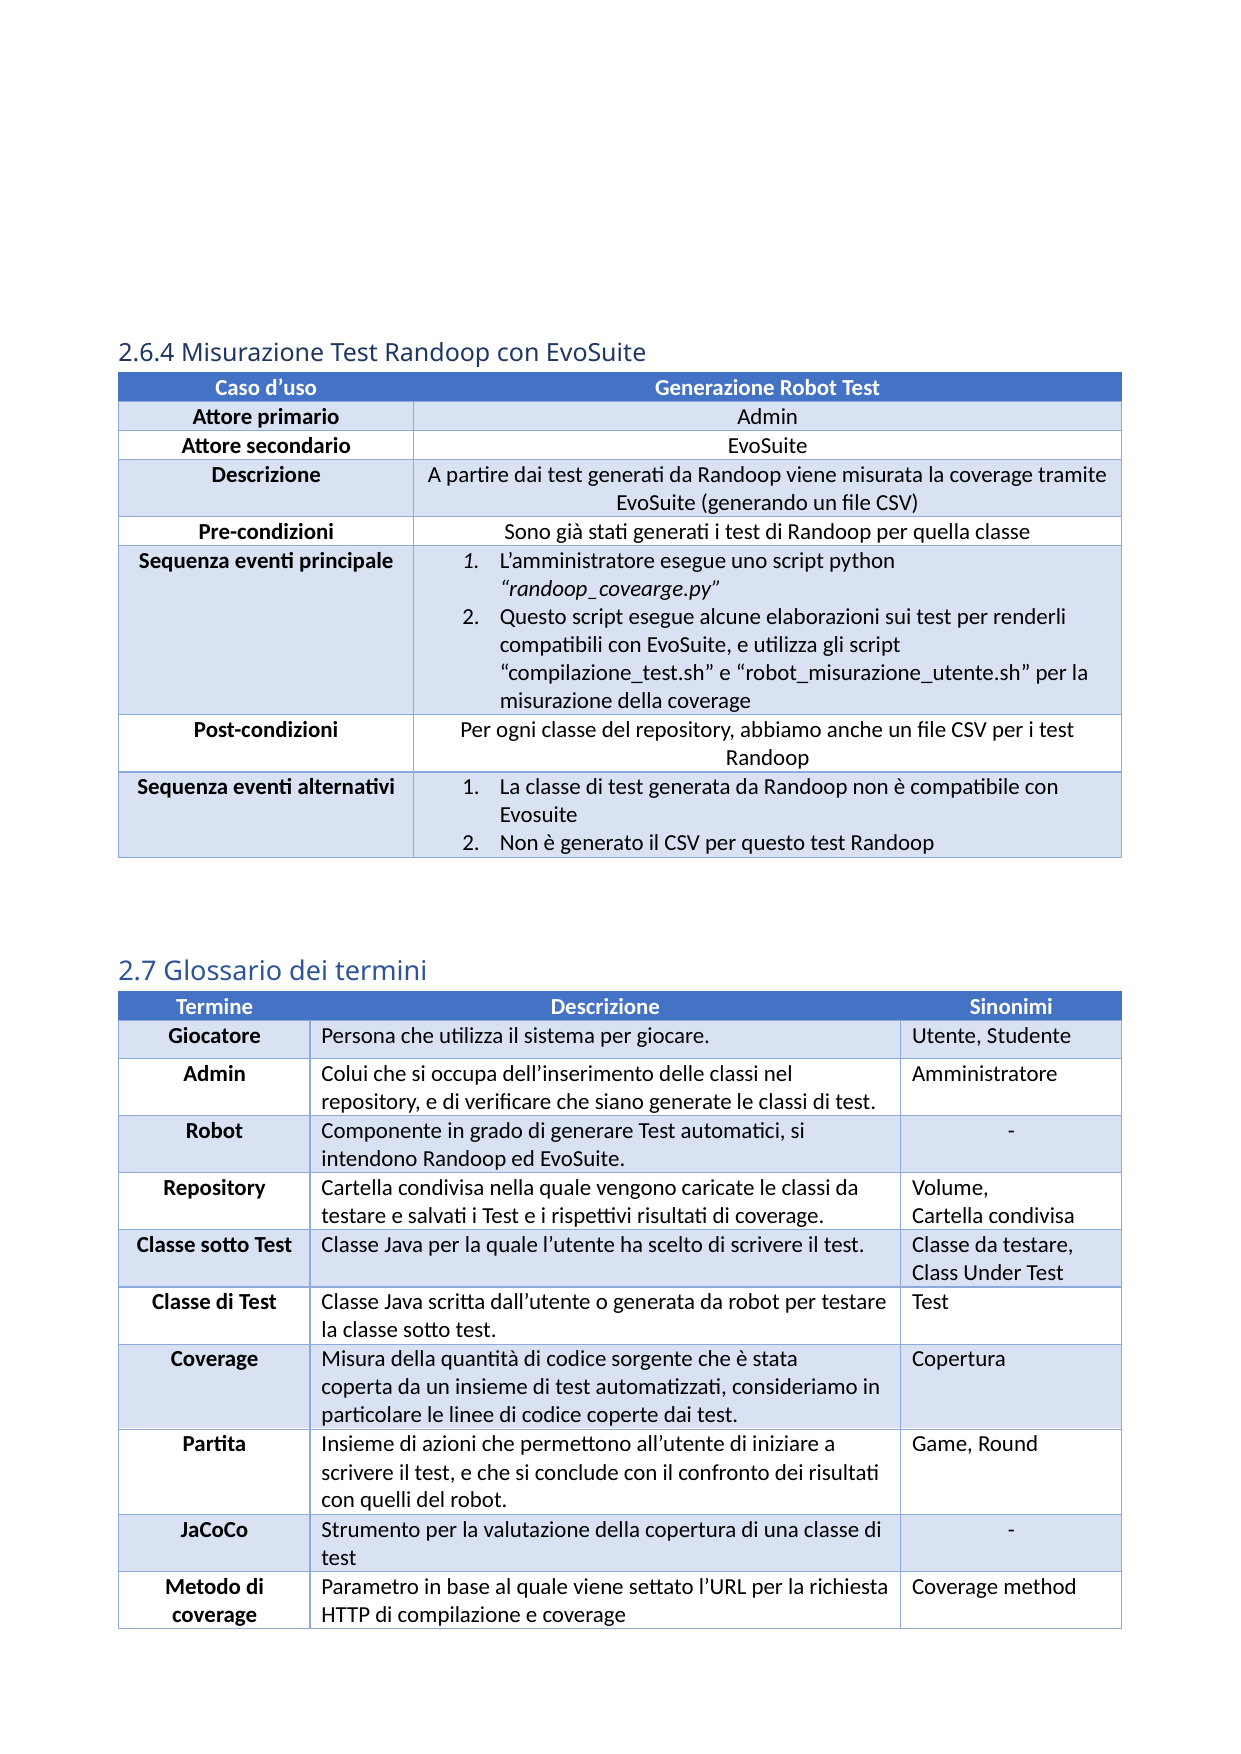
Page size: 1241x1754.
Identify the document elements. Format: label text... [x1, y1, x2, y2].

subtitle 2.6.4 Misurazione Test Randoop con EvoSuite [118, 335, 1122, 369]
subtitle 2.7 Glossario dei termini [118, 951, 1122, 988]
table_cell Copertura [901, 1345, 1121, 1428]
table_header Descrizione [311, 992, 900, 1020]
table_cell Classe Java scritta dall’utente o generata da robot per testare la classe sotto test. [311, 1288, 900, 1343]
table_header Termine [119, 992, 309, 1020]
table_cell Volume, Cartella condivisa [901, 1173, 1121, 1229]
table_cell Classe da testare, Class Under Test [901, 1230, 1121, 1286]
table_cell Classe Java per la quale l’utente ha scelto di scrivere il test. [311, 1230, 900, 1286]
table_cell Persona che utilizza il sistema per giocare. [311, 1021, 900, 1058]
table_cell - [901, 1116, 1121, 1172]
table_cell Strumento per la valutazione della copertura di una classe di test [311, 1515, 900, 1571]
table_header Sinonimi [901, 992, 1121, 1020]
table_header Generazione Robot Test [414, 373, 1121, 401]
table_cell Classe sotto Test [119, 1230, 309, 1286]
table_cell Admin [119, 1059, 309, 1115]
table_cell Classe di Test [119, 1288, 309, 1343]
table_cell Partita [119, 1430, 309, 1514]
table_cell Sequenza eventi principale [119, 546, 413, 714]
table_cell Sono già stati generati i test di Randoop per quella classe [414, 517, 1121, 545]
table_cell Pre-condizioni [119, 517, 413, 545]
table_cell EvoSuite [414, 431, 1121, 459]
table_cell Post-condizioni [119, 715, 413, 771]
table_cell Robot [119, 1116, 309, 1172]
table_cell La classe di test generata da Randoop non è compatibile con Evosuite Non è generato il CSV per questo test Randoop [414, 773, 1121, 857]
table_cell Cartella condivisa nella quale vengono caricate le classi da testare e salvati i Test e i rispettivi risultati di coverage. [311, 1173, 900, 1229]
table_cell Coverage method [901, 1572, 1121, 1628]
table_cell Coverage [119, 1345, 309, 1428]
table_cell A partire dai test generati da Randoop viene misurata la coverage tramite EvoSuite (generando un file CSV) [414, 460, 1121, 516]
table_cell Utente, Studente [901, 1021, 1121, 1058]
table_cell Amministratore [901, 1059, 1121, 1115]
table_cell Colui che si occupa dell’inserimento delle classi nel repository, e di verificare che siano generate le classi di test. [311, 1059, 900, 1115]
table_cell Game, Round [901, 1430, 1121, 1514]
table_cell Attore secondario [119, 431, 413, 459]
table_cell Parametro in base al quale viene settato l’URL per la richiesta HTTP di compilazione e coverage [311, 1572, 900, 1628]
table_cell Admin [414, 402, 1121, 430]
table_cell L’amministratore esegue uno script python “randoop_covearge.py” Questo script esegue alcune elaborazioni sui test per renderli compatibili con EvoSuite, e utilizza gli script “compilazione_test.sh” e “robot_misurazione_utente.sh” per la misurazione della coverage [414, 546, 1121, 714]
table_cell Per ogni classe del repository, abbiamo anche un file CSV per i test Randoop [414, 715, 1121, 771]
table_header Caso d’uso [119, 373, 413, 401]
table_cell - [901, 1515, 1121, 1571]
table_cell Misura della quantità di codice sorgente che è stata coperta da un insieme di test automatizzati, consideriamo in particolare le linee di codice coperte dai test. [311, 1345, 900, 1428]
table_cell Sequenza eventi alternativi [119, 773, 413, 857]
table_cell Giocatore [119, 1021, 309, 1058]
table_cell Descrizione [119, 460, 413, 516]
table_cell JaCoCo [119, 1515, 309, 1571]
table_cell Repository [119, 1173, 309, 1229]
table_cell Insieme di azioni che permettono all’utente di iniziare a scrivere il test, e che si conclude con il confronto dei risultati con quelli del robot. [311, 1430, 900, 1514]
table_cell Componente in grado di generare Test automatici, si intendono Randoop ed EvoSuite. [311, 1116, 900, 1172]
table_cell Metodo di coverage [119, 1572, 309, 1628]
table_cell Test [901, 1288, 1121, 1343]
table_cell Attore primario [119, 402, 413, 430]
